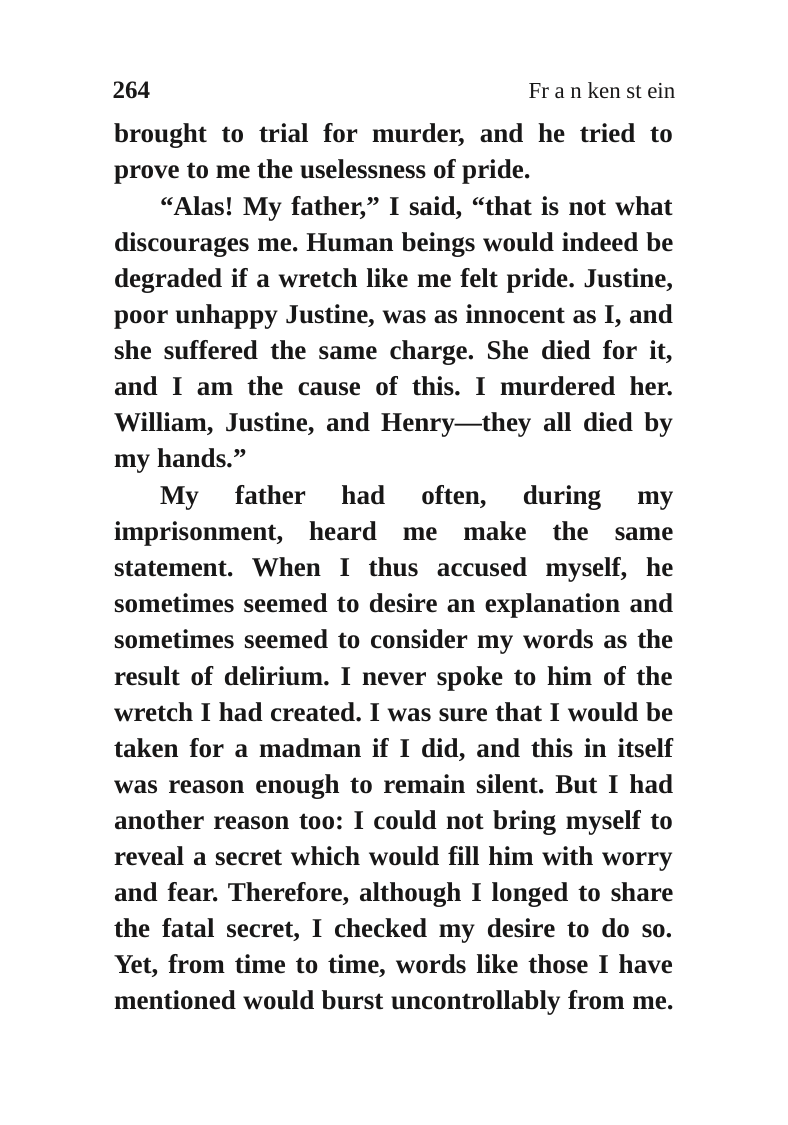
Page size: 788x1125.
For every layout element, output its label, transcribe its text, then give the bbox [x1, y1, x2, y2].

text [114, 479, 674, 1015]
text “Alas! My father,” I said, “that is not what discourages me. Human beings would indeed be degraded if a wretch like me felt pride. Justine, poor unhappy Justine, was as innocent as I, and she suffered the same charge. She died for it, and I am the cause of this. I murdered her. William, Justine, and Henry—they all died by my hands.” [114, 190, 674, 473]
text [114, 117, 674, 184]
